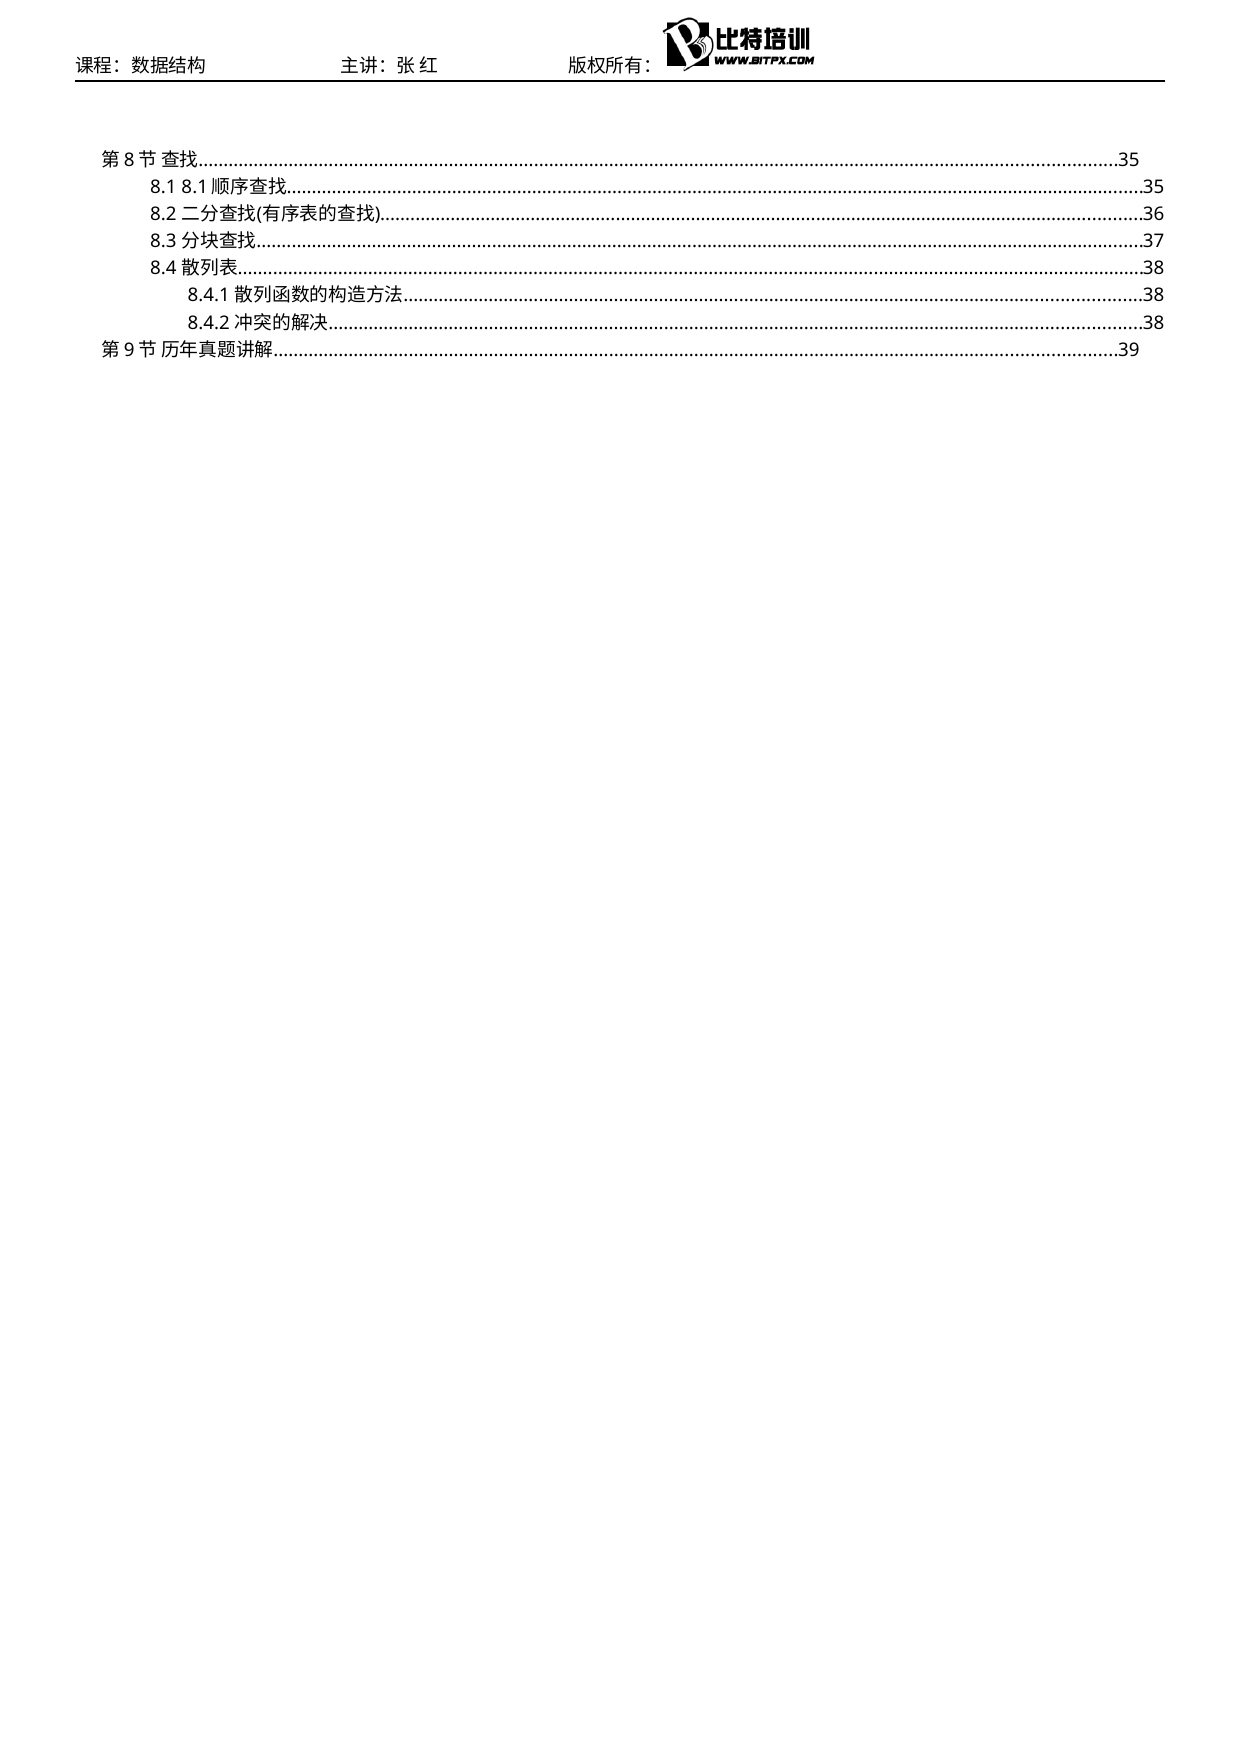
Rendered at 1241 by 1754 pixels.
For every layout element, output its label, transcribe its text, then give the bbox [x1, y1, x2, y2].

text 8.1 8.1顺序查找 35 [112, 171, 1165, 198]
picture [662, 17, 817, 73]
text 第9节 历年真题讲解 39 [75, 334, 1165, 362]
text 8.2 二分查找(有序表的查找) 36 [112, 198, 1165, 226]
text 第8节 查找 35 [75, 144, 1165, 171]
text 8.3 分块查找 37 [112, 226, 1165, 253]
text 8.4.2 冲突的解决 38 [150, 307, 1165, 334]
text 8.4.1 散列函数的构造方法 38 [150, 280, 1165, 307]
text 8.4 散列表 38 [112, 253, 1165, 280]
